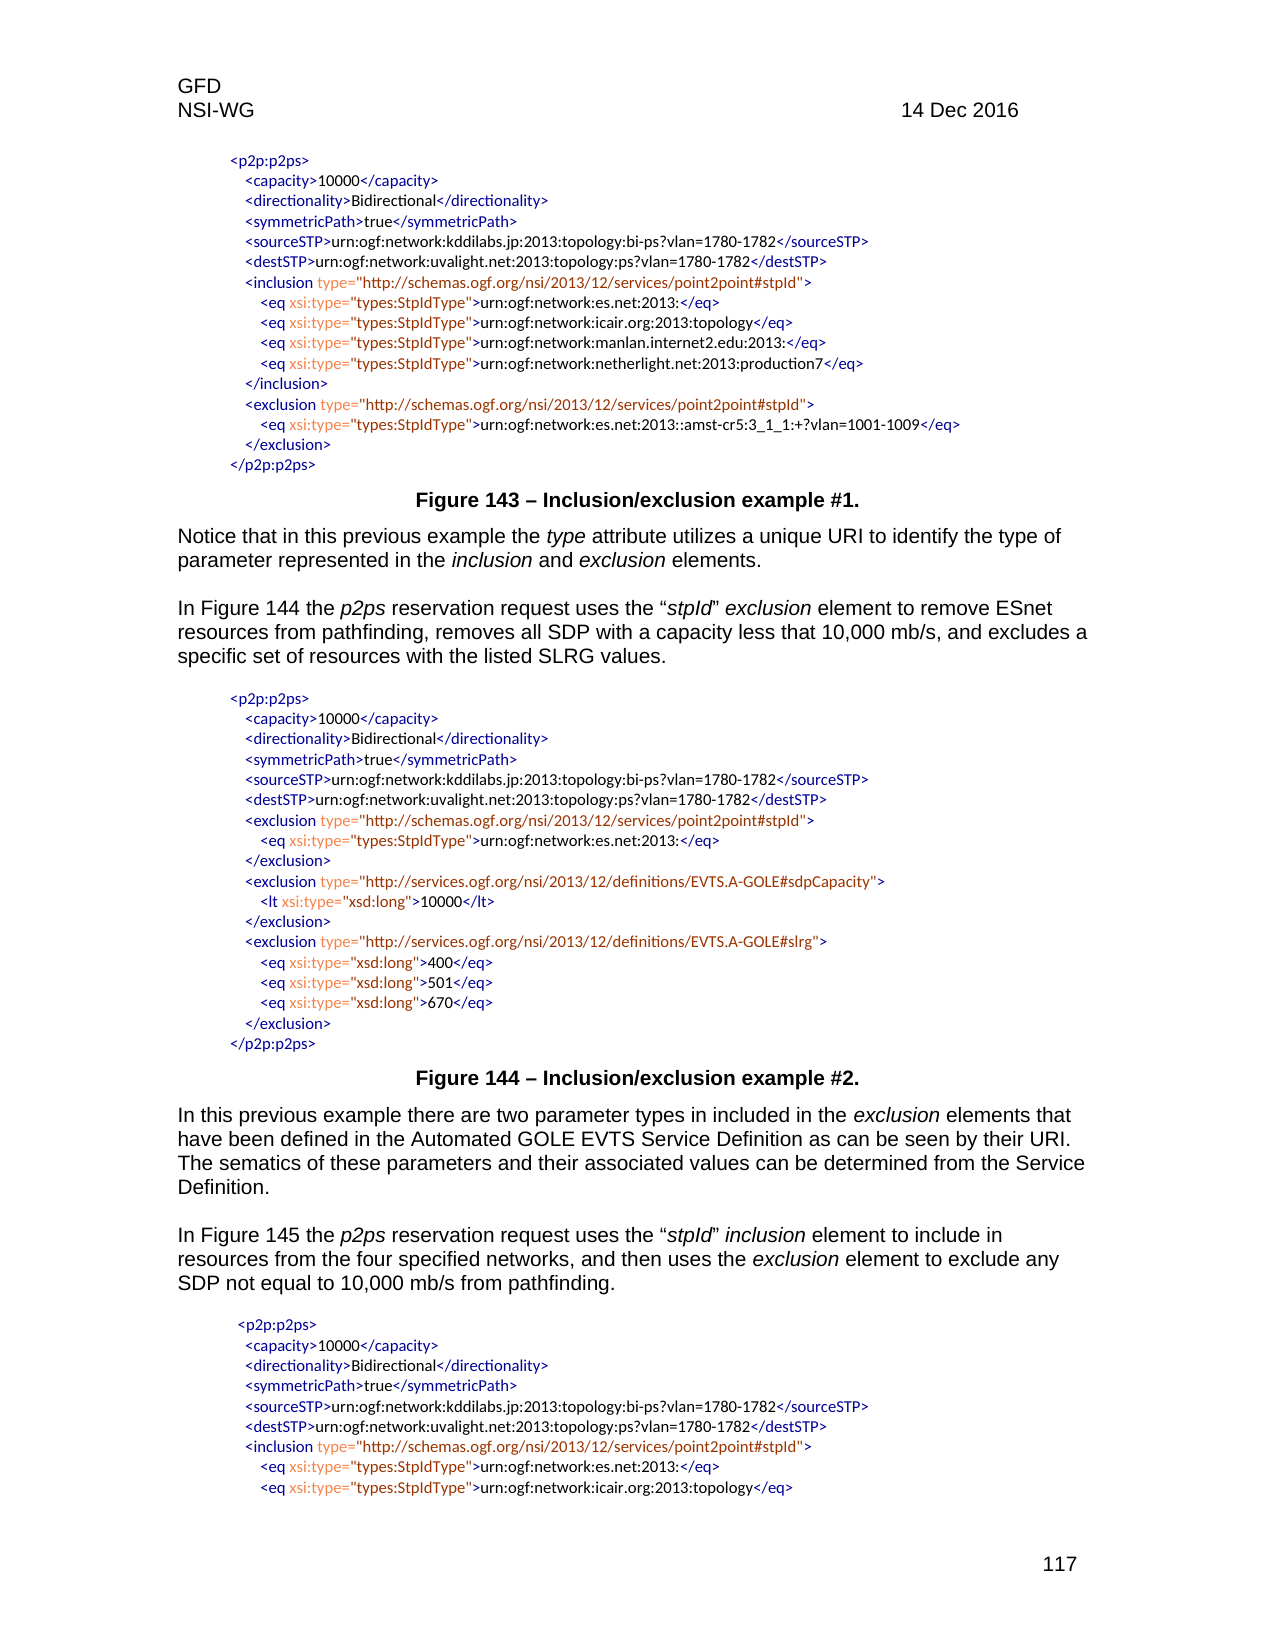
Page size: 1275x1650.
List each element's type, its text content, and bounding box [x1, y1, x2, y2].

text In Figure 145 the p2ps reservation request uses the “stpId” inclusion element to include in resources from the four specified networks, and then uses the exclusion element to exclude any SDP not equal to 10,000 mb/s from pathfinding. [177, 1222, 1098, 1294]
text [177, 1314, 1098, 1497]
text In this previous example there are two parameter types in included in the exclusion elements that have been defined in the Automated GOLE EVTS Service Definition as can be seen by their URI. The sematics of these parameters and their associated values can be determined from the Service Definition. [177, 1103, 1098, 1198]
text Notice that in this previous example the type attribute utilizes a unique URI to identify the type of parameter represented in the inclusion and exclusion elements. [177, 524, 1098, 572]
text <p2p:p2ps> <capacity>10000</capacity> <directionality>Bidirectional</directionality> <symmetricPath>true</symmetricPath> <sourceSTP>urn:ogf:network:kddilabs.jp:2013:topology:bi-ps?vlan=1780-1782</sourceSTP> <destSTP>urn:ogf:network:uvalight.net:2013:topology:ps?vlan=1780-1782</destSTP> <exclusion type="http://schemas.ogf.org/nsi/2013/12/services/point2point#stpId"> <eq xsi:type="types:StpIdType">urn:ogf:network:es.net:2013:</eq> </exclusion> <exclusion type="http://services.ogf.org/nsi/2013/12/definitions/EVTS.A-GOLE#sdpCapacity"> <lt xsi:type="xsd:long">10000</lt> </exclusion> <exclusion type="http://services.ogf.org/nsi/2013/12/definitions/EVTS.A-GOLE#slrg"> <eq xsi:type="xsd:long">400</eq> <eq xsi:type="xsd:long">501</eq> <eq xsi:type="xsd:long">670</eq> </exclusion> </p2p:p2ps> [177, 688, 1098, 1054]
text <p2p:p2ps> <capacity>10000</capacity> <directionality>Bidirectional</directionality> <symmetricPath>true</symmetricPath> <sourceSTP>urn:ogf:network:kddilabs.jp:2013:topology:bi-ps?vlan=1780-1782</sourceSTP> <destSTP>urn:ogf:network:uvalight.net:2013:topology:ps?vlan=1780-1782</destSTP> <inclusion type="http://schemas.ogf.org/nsi/2013/12/services/point2point#stpId"> <eq xsi:type="types:StpIdType">urn:ogf:network:es.net:2013:</eq> <eq xsi:type="types:StpIdType">urn:ogf:network:icair.org:2013:topology</eq> <eq xsi:type="types:StpIdType">urn:ogf:network:manlan.internet2.edu:2013:</eq> <eq xsi:type="types:StpIdType">urn:ogf:network:netherlight.net:2013:production7</eq> </inclusion> <exclusion type="http://schemas.ogf.org/nsi/2013/12/services/point2point#stpId"> <eq xsi:type="types:StpIdType">urn:ogf:network:es.net:2013::amst-cr5:3_1_1:+?vlan=1001-1009</eq> </exclusion> </p2p:p2ps> [177, 150, 1098, 475]
text In Figure 144 the p2ps reservation request uses the “stpId” exclusion element to remove ESnet resources from pathfinding, removes all SDP with a capacity less that 10,000 mb/s, and excludes a specific set of resources with the listed SLRG values. [177, 596, 1098, 668]
